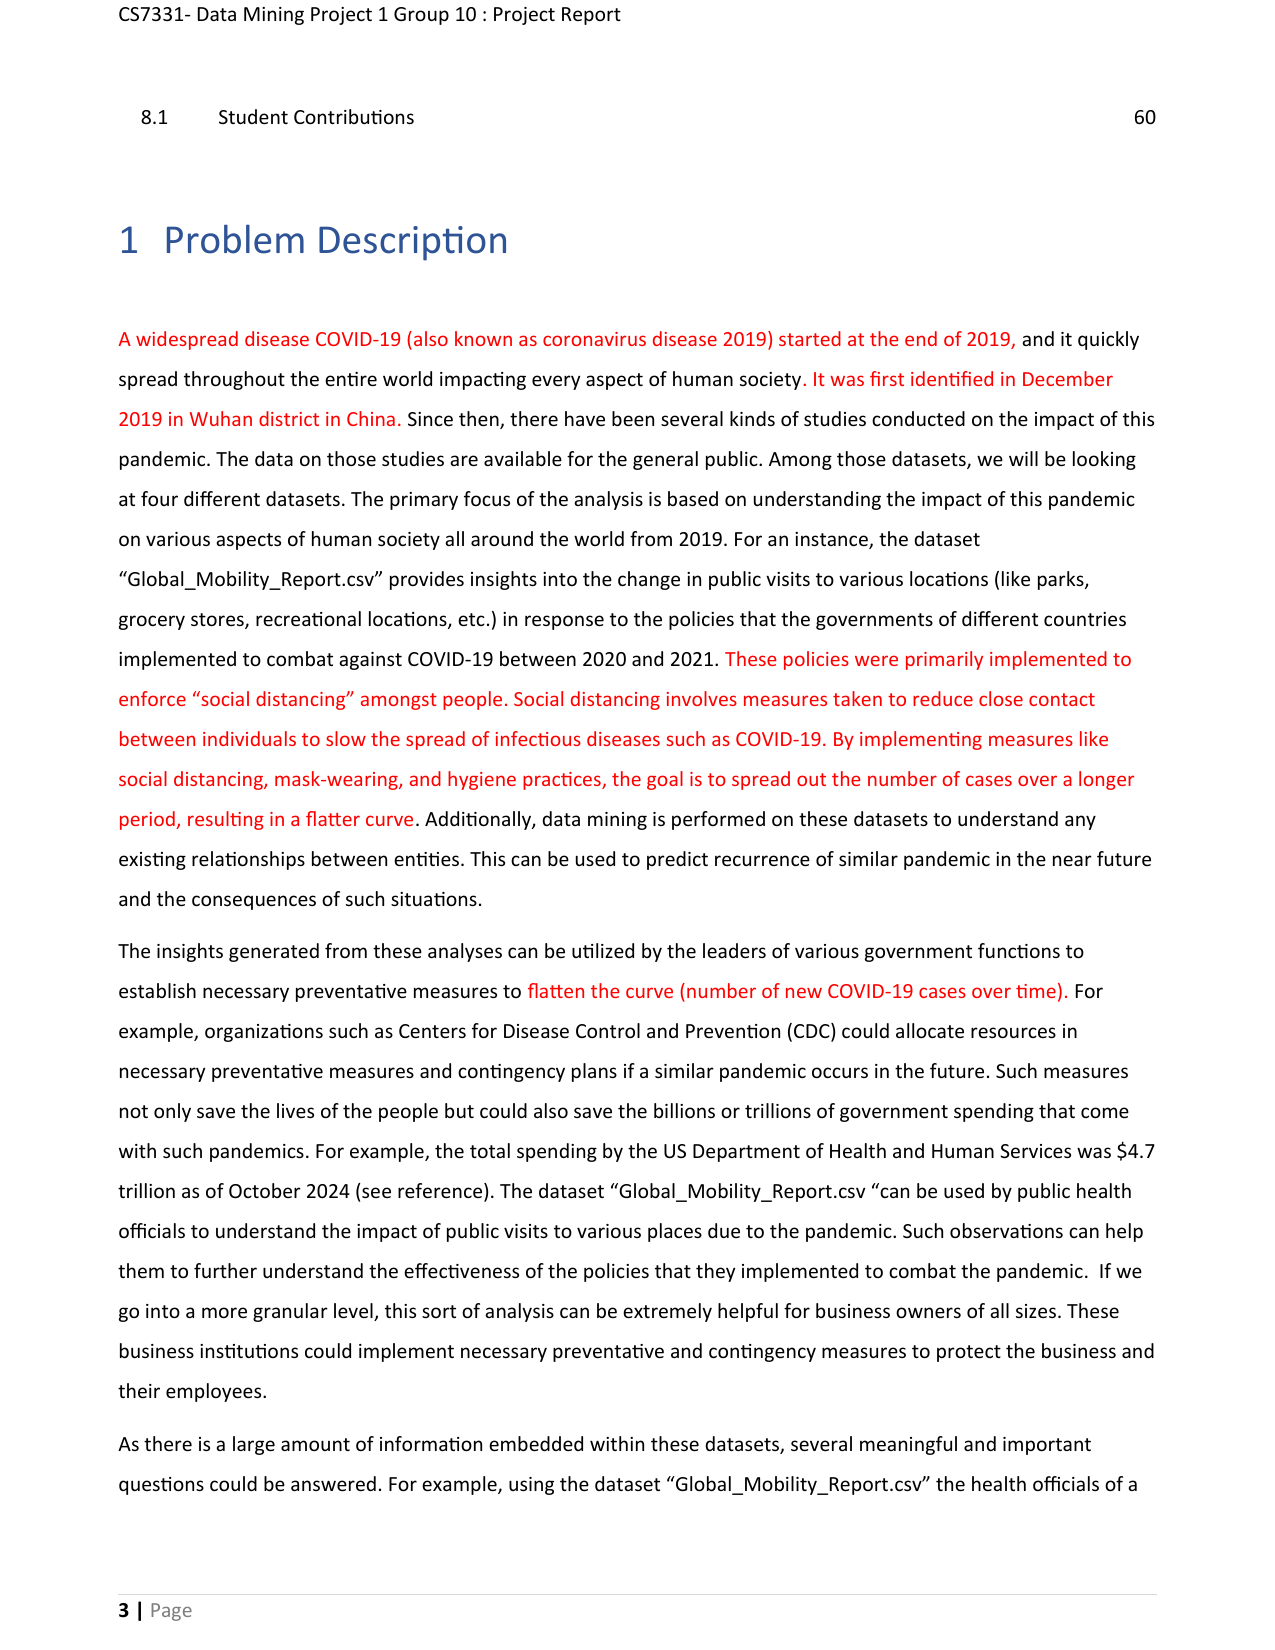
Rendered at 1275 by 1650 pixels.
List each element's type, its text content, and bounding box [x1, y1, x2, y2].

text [118, 1430, 1157, 1497]
subtitle Problem Description [118, 213, 1157, 264]
text A widespread disease COVID-19 (also known as coronavirus disease 2019) started at the end of 2019, and it quickly spread throughout the entire world impacting every aspect of human society. It was first identified in December 2019 in Wuhan district in China. Since then, there have been several kinds of studies conducted on the impact of this pandemic. The data on those studies are available for the general public. Among those datasets, we will be looking at four different datasets. The primary focus of the analysis is based on understanding the impact of this pandemic on various aspects of human society all around the world from 2019. For an instance, the dataset “Global_Mobility_Report.csv” provides insights into the change in public visits to various locations (like parks, grocery stores, recreational locations, etc.) in response to the policies that the governments of different countries implemented to combat against COVID-19 between 2020 and 2021. These policies were primarily implemented to enforce “social distancing” amongst people. Social distancing involves measures taken to reduce close contact between individuals to slow the spread of infectious diseases such as COVID-19. By implementing measures like social distancing, mask-wearing, and hygiene practices, the goal is to spread out the number of cases over a longer period, resulting in a flatter curve. Additionally, data mining is performed on these datasets to understand any existing relationships between entities. This can be used to predict recurrence of similar pandemic in the near future and the consequences of such situations. [118, 325, 1157, 912]
text The insights generated from these analyses can be utilized by the leaders of various government functions to establish necessary preventative measures to flatten the curve (number of new COVID-19 cases over time). For example, organizations such as Centers for Disease Control and Prevention (CDC) could allocate resources in necessary preventative measures and contingency plans if a similar pandemic occurs in the future. Such measures not only save the lives of the people but could also save the billions or trillions of government spending that come with such pandemics. For example, the total spending by the US Department of Health and Human Services was $4.7 trillion as of October 2024 (see reference). The dataset “Global_Mobility_Report.csv “can be used by public health officials to understand the impact of public visits to various places due to the pandemic. Such observations can help them to further understand the effectiveness of the policies that they implemented to combat the pandemic. If we go into a more granular level, this sort of analysis can be extremely helpful for business owners of all sizes. These business institutions could implement necessary preventative and contingency measures to protect the business and their employees. [118, 938, 1157, 1404]
